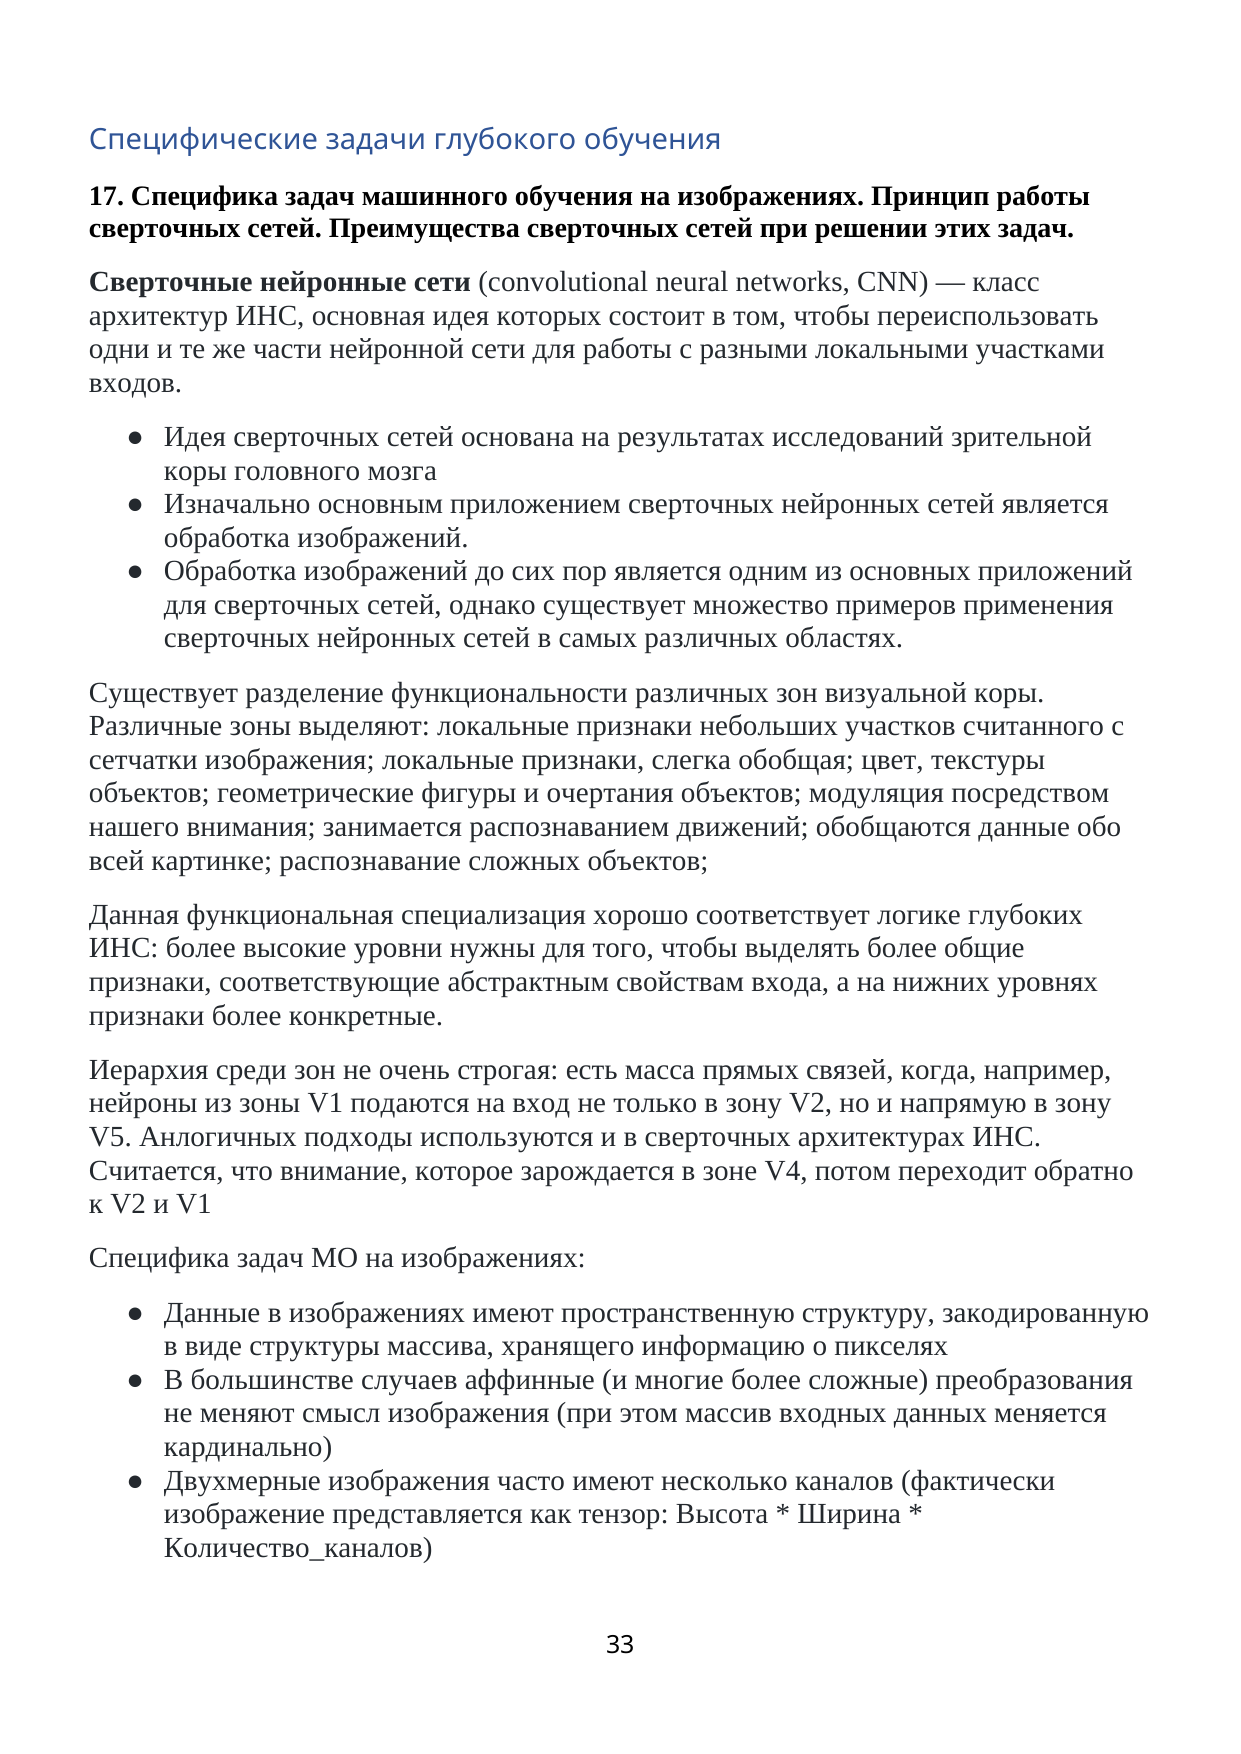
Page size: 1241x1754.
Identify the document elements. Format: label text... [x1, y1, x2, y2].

list Данные в изображениях имеют пространственную структуру, закодированную в виде структуры массива, хранящего информацию о пикселях [126, 1295, 1152, 1362]
subtitle 17. Специфика задач машинного обучения на изображениях. Принцип работы сверточных сетей. Преимущества сверточных сетей при решении этих задач. [89, 179, 1152, 243]
subtitle Специфические задачи глубокого обучения [89, 118, 1152, 158]
text Существует разделение функциональности различных зон визуальной коры. Различные зоны выделяют: локальные признаки небольших участков считанного с сетчатки изображения; локальные признаки, слегка обобщая; цвет, текстуры объектов; геометрические фигуры и очертания объектов; модуляция посредством нашего внимания; занимается распознаванием движений; обобщаются данные обо всей картинке; распознавание сложных объектов; [89, 675, 1152, 876]
list В большинстве случаев аффинные (и многие более сложные) преобразования не меняют смысл изображения (при этом массив входных данных меняется кардинально) [126, 1362, 1152, 1463]
text Данная функциональная специализация хорошо соответствует логике глубоких ИНС: более высокие уровни нужны для того, чтобы выделять более общие признаки, соответствующие абстрактным свойствам входа, а на нижних уровнях признаки более конкретные. [89, 897, 1152, 1031]
list Изначально основным приложением сверточных нейронных сетей является обработка изображений. [126, 486, 1152, 553]
text Специфика задач МО на изображениях: [89, 1241, 1152, 1274]
text Иерархия среди зон не очень строгая: есть масса прямых связей, когда, например, нейроны из зоны V1 подаются на вход не только в зону V2, но и напрямую в зону V5. Анлогичных подходы используются и в сверточных архитектурах ИНС. Считается, что внимание, которое зарождается в зоне V4, потом переходит обратно к V2 и V1 [89, 1052, 1152, 1220]
text Сверточные нейронные сети (convolutional neural networks, CNN) — класс архитектур ИНС, основная идея которых состоит в том, чтобы переиспользовать одни и те же части нейронной сети для работы с разными локальными участками входов. [89, 264, 1152, 398]
list Двухмерные изображения часто имеют несколько каналов (фактически изображение представляется как тензор: Высота * Ширина * Количество_каналов) [126, 1463, 1152, 1563]
list Идея сверточных сетей основана на результатах исследований зрительной коры головного мозга [126, 419, 1152, 486]
list Обработка изображений до сих пор является одним из основных приложений для сверточных сетей, однако существует множество примеров применения сверточных нейронных сетей в самых различных областях. [126, 553, 1152, 654]
